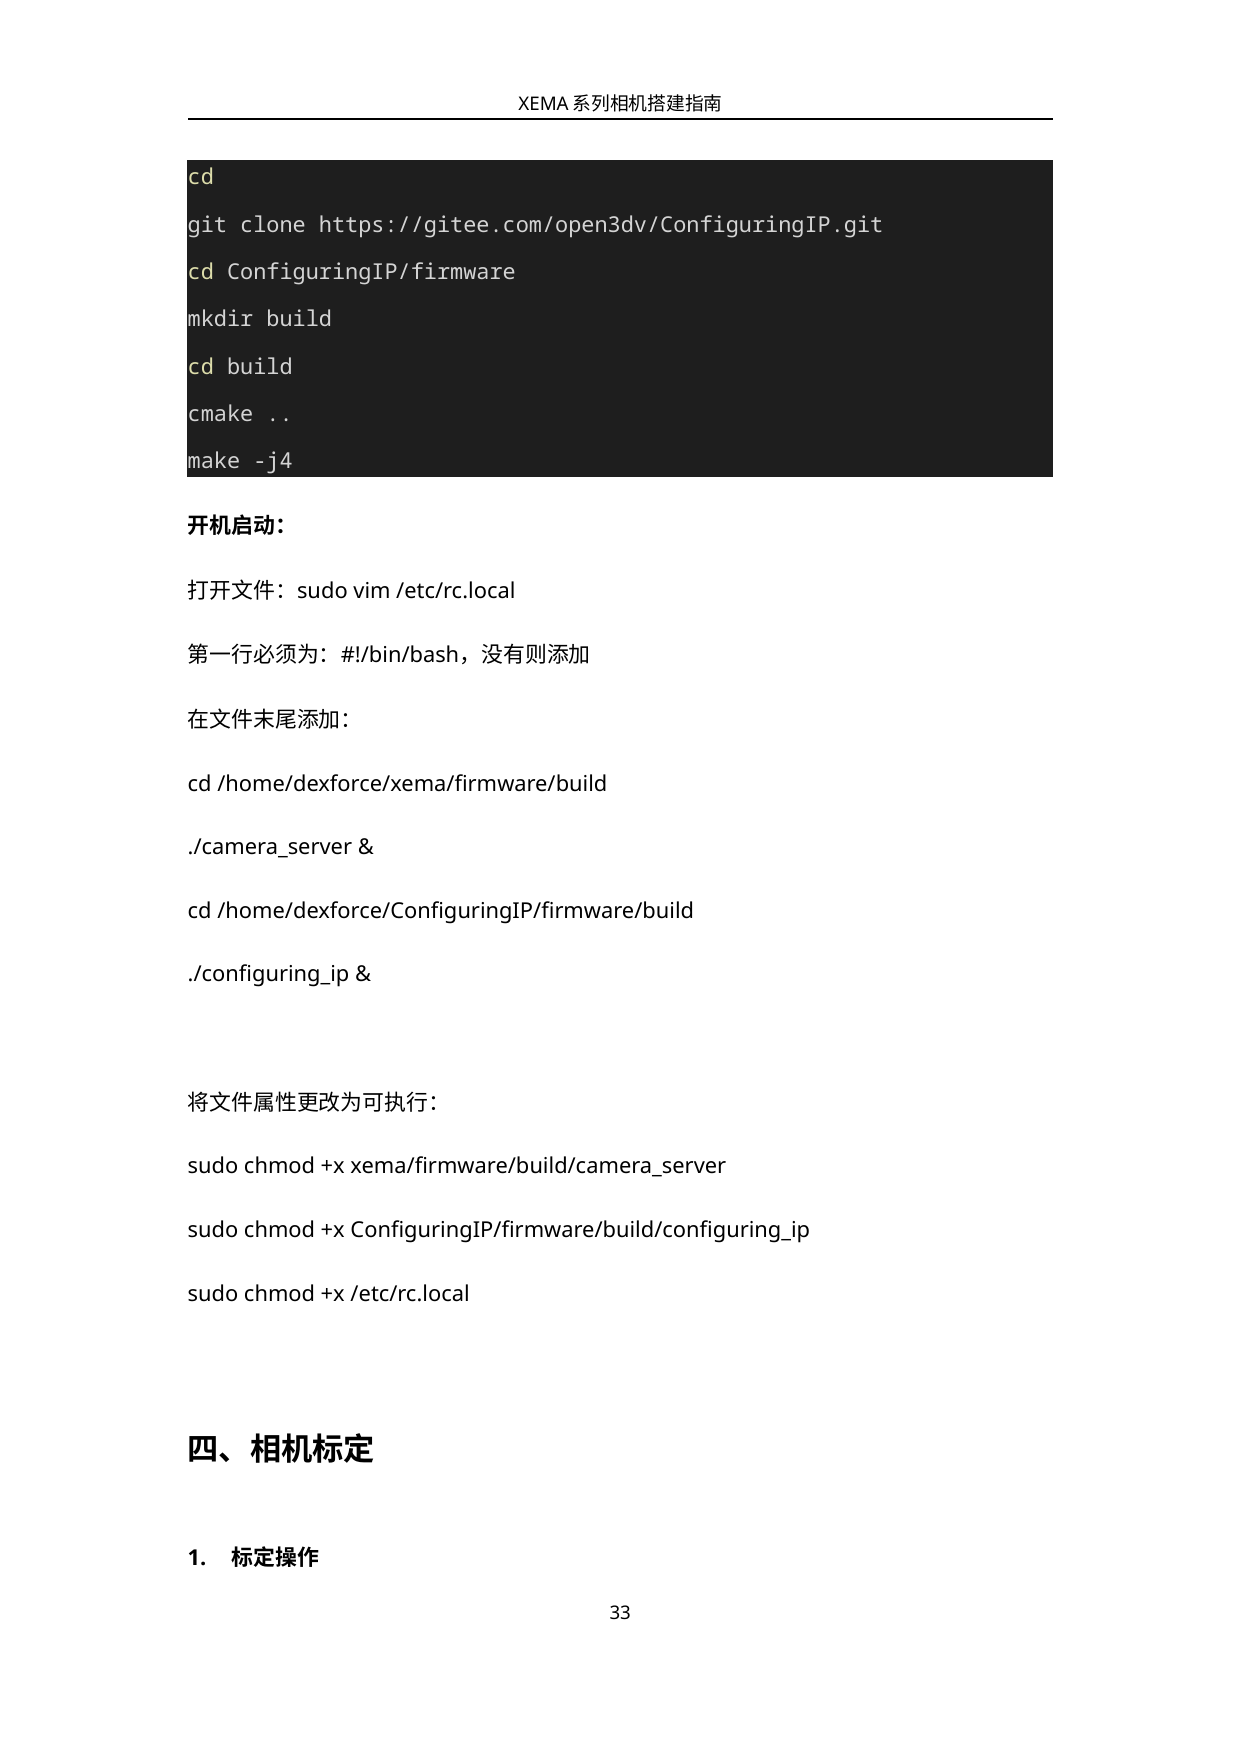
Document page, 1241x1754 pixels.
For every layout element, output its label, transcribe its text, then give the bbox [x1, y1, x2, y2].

text make -j4 [187, 444, 1053, 477]
text cd /home/dexforce/xema/firmware/build [187, 766, 1053, 799]
text 第一行必须为：#!/bin/bash，没有则添加 [187, 637, 1053, 669]
text mkdir build [187, 302, 1053, 334]
text cd ConfiguringIP/firmware [187, 254, 1053, 287]
text sudo chmod +x /etc/rc.local [187, 1276, 1053, 1309]
list 标定操作 [187, 1539, 1053, 1572]
subtitle 四、相机标定 [187, 1414, 1053, 1479]
text 开机启动： [187, 508, 1053, 540]
text ./camera_server & [187, 830, 1053, 862]
text 将文件属性更改为可执行： [187, 1084, 1053, 1117]
text sudo chmod +x xema/firmware/build/camera_server [187, 1149, 1053, 1181]
text 打开文件：sudo vim /etc/rc.local [187, 572, 1053, 605]
text sudo chmod +x ConfiguringIP/firmware/build/configuring_ip [187, 1213, 1053, 1245]
text cd build [187, 349, 1053, 382]
text cd /home/dexforce/ConfiguringIP/firmware/build [187, 893, 1053, 926]
text cd [187, 160, 1053, 192]
text cmake .. [187, 397, 1053, 429]
text 在文件末尾添加： [187, 702, 1053, 734]
text ./configuring_ip & [187, 957, 1053, 989]
text git clone https://gitee.com/open3dv/ConfiguringIP.git [187, 207, 1053, 240]
